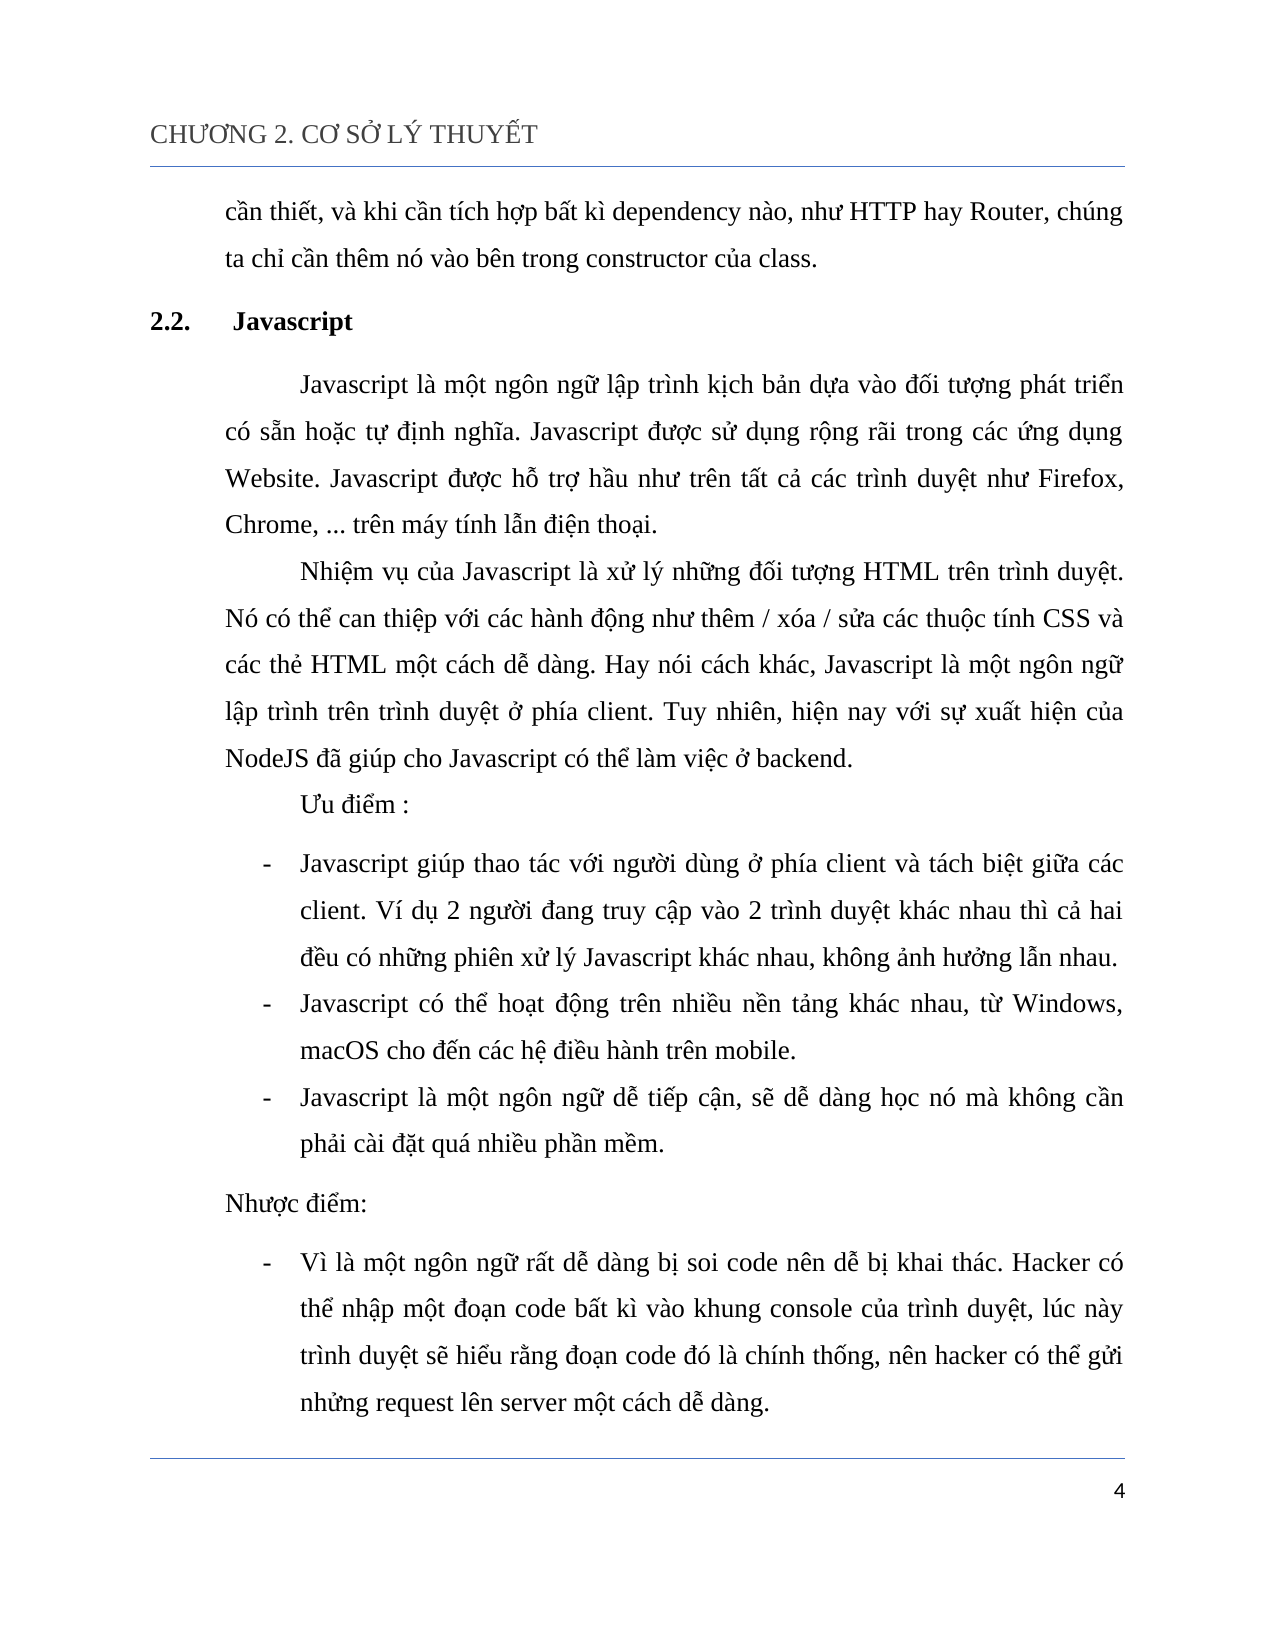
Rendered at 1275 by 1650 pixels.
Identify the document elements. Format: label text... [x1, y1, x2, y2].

list Vì là một ngôn ngữ rất dễ dàng bị soi code nên dễ bị khai thác. Hacker có thể nhập một đoạn code bất kì vào khung console của trình duyệt, lúc này trình duyệt sẽ hiểu rằng đoạn code đó là chính thống, nên hacker có thể gửi nhửng request lên server một cách dễ dàng. [262, 1246, 1125, 1417]
list Javascript là một ngôn ngữ dễ tiếp cận, sẽ dễ dàng học nó mà không cần phải cài đặt quá nhiều phần mềm. [262, 1081, 1125, 1159]
list Javascript [150, 305, 1125, 336]
text Ưu điểm : [225, 788, 1125, 819]
list Javascript có thể hoạt động trên nhiều nền tảng khác nhau, từ Windows, macOS cho đến các hệ điều hành trên mobile. [262, 987, 1125, 1065]
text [225, 195, 1125, 273]
text Nhược điểm: [225, 1187, 1125, 1218]
list Javascript giúp thao tác với người dùng ở phía client và tách biệt giữa các client. Ví dụ 2 người đang truy cập vào 2 trình duyệt khác nhau thì cả hai đều có những phiên xử lý Javascript khác nhau, không ảnh hưởng lẫn nhau. [262, 847, 1125, 972]
text Javascript là một ngôn ngữ lập trình kịch bản dựa vào đối tượng phát triển có sẵn hoặc tự định nghĩa. Javascript được sử dụng rộng rãi trong các ứng dụng Website. Javascript được hỗ trợ hầu như trên tất cả các trình duyệt như Firefox, Chrome, ... trên máy tính lẫn điện thoại. [225, 368, 1125, 539]
text Nhiệm vụ của Javascript là xử lý những đối tượng HTML trên trình duyệt. Nó có thể can thiệp với các hành động như thêm / xóa / sửa các thuộc tính CSS và các thẻ HTML một cách dễ dàng. Hay nói cách khác, Javascript là một ngôn ngữ lập trình trên trình duyệt ở phía client. Tuy nhiên, hiện nay với sự xuất hiện của NodeJS đã giúp cho Javascript có thể làm việc ở backend. [225, 555, 1125, 773]
